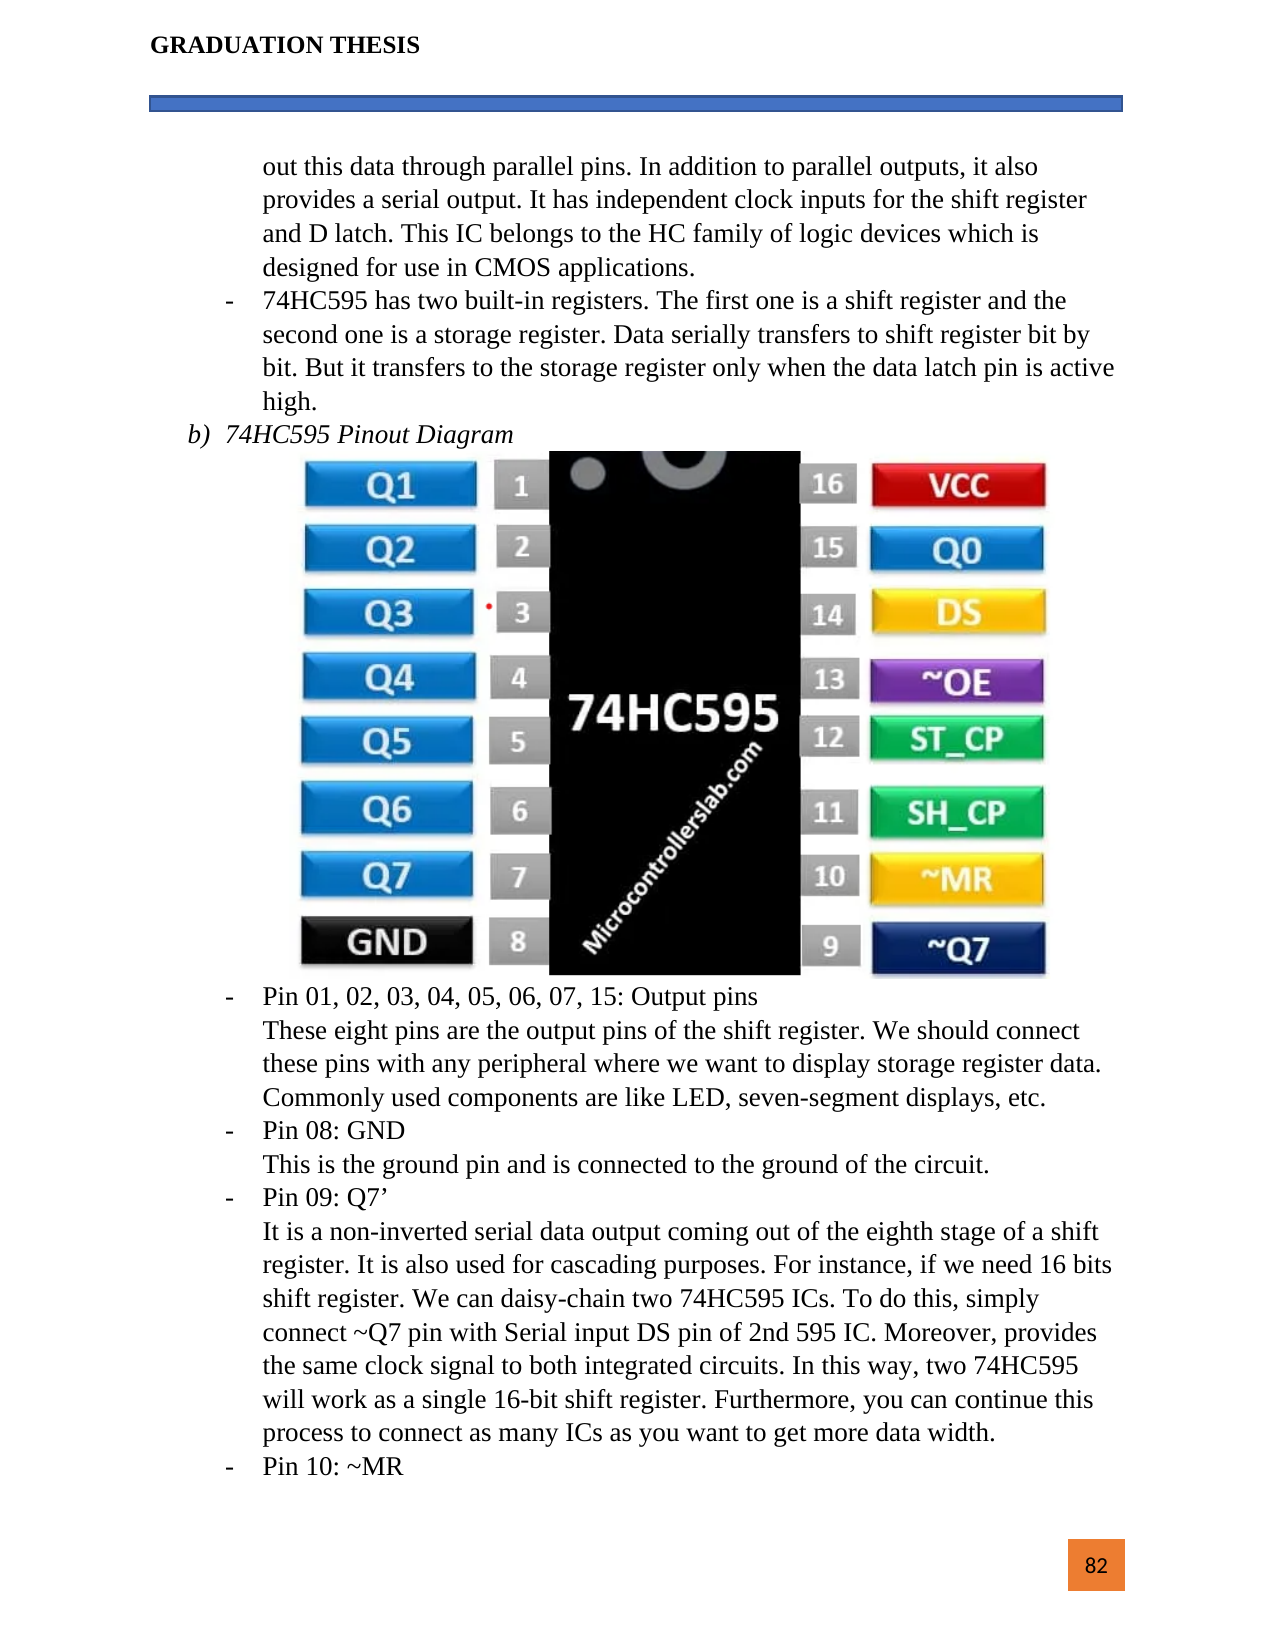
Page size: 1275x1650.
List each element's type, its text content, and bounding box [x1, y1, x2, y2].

list Pin 09: Q7’ [225, 1182, 1125, 1213]
list Pin 01, 02, 03, 04, 05, 06, 07, 15: Output pins [225, 980, 1125, 1011]
list Pin 08: GND [225, 1114, 1125, 1146]
list These eight pins are the output pins of the shift register. We should connect these pins with any peripheral where we want to display storage register data. Commonly used components are like LED, seven-segment displays, etc. [262, 1014, 1125, 1112]
list It is a non-inverted serial data output coming out of the eighth stage of a shift register. It is also used for cascading purposes. For instance, if we need 16 bits shift register. We can daisy-chain two 74HC595 ICs. To do this, simply connect ~Q7 pin with Serial input DS pin of 2nd 595 IC. Moreover, provides the same clock signal to both integrated circuits. In this way, two 74HC595 will work as a single 16-bit shift register. Furthermore, you can continue this process to connect as many ICs as you want to get more data width. [262, 1215, 1125, 1447]
picture [289, 451, 1061, 979]
list This is the ground pin and is connected to the ground of the circuit. [262, 1148, 1125, 1179]
list Pin 10: ~MR [225, 1450, 1125, 1481]
list 74HC595 Pinout Diagram [187, 418, 1125, 449]
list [225, 150, 1125, 282]
list 74HC595 has two built-in registers. The first one is a shift register and the second one is a storage register. Data serially transfers to shift register bit by bit. But it transfers to the storage register only when the data latch pin is active high. [225, 284, 1125, 416]
